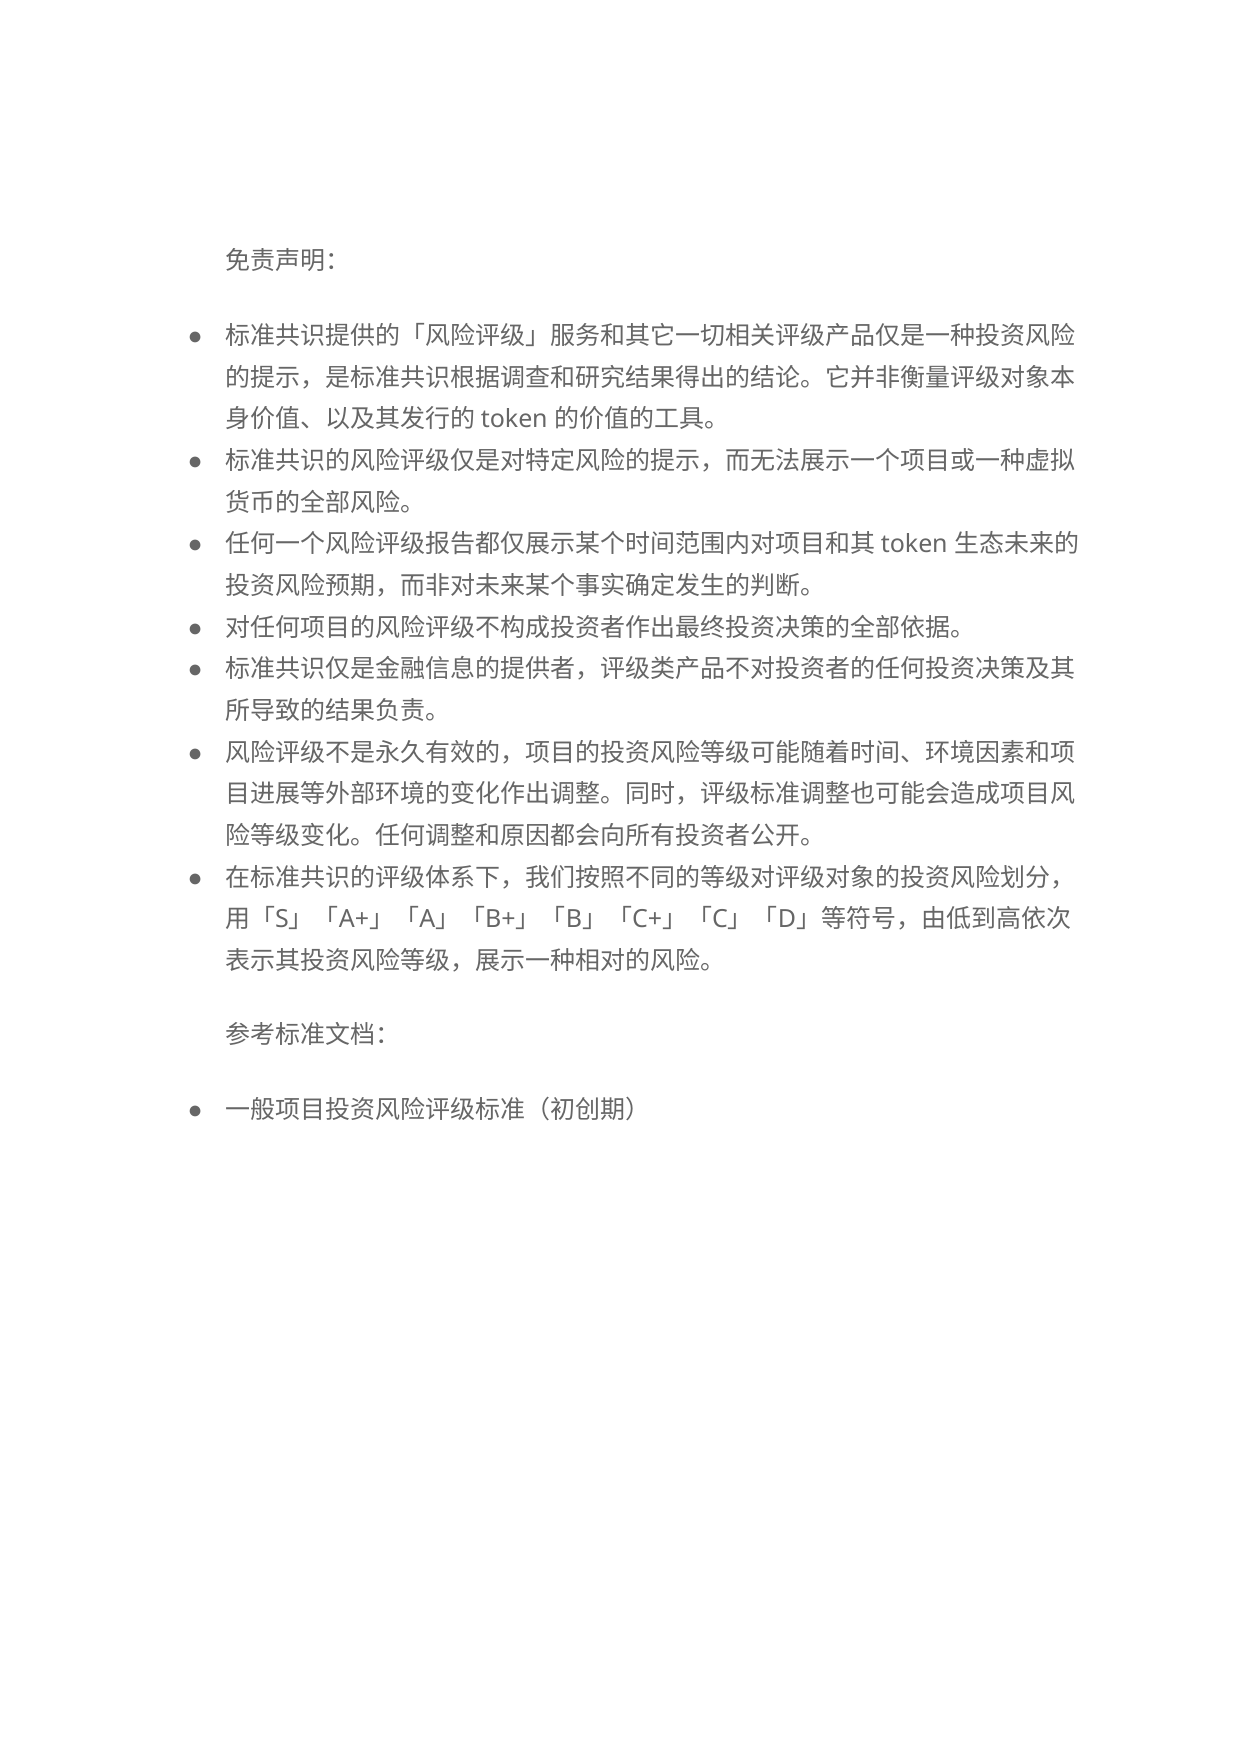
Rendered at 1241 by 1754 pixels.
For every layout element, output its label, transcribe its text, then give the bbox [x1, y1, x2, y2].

list 对任何项目的风险评级不构成投资者作出最终投资决策的全部依据。 [187, 607, 1090, 643]
text 免责声明： [225, 241, 1090, 277]
list 一般项目投资风险评级标准（初创期） [187, 1090, 1090, 1126]
text 参考标准文档： [225, 1015, 1090, 1051]
list 标准共识的风险评级仅是对特定风险的提示，而无法展示一个项目或一种虚拟货币的全部风险。 [187, 440, 1090, 518]
list 在标准共识的评级体系下，我们按照不同的等级对评级对象的投资风险划分，用「S」「A+」「A」「B+」「B」「C+」「C」「D」等符号，由低到高依次表示其投资风险等级，展示一种相对的风险。 [187, 857, 1090, 977]
list 标准共识仅是金融信息的提供者，评级类产品不对投资者的任何投资决策及其所导致的结果负责。 [187, 649, 1090, 727]
list 标准共识提供的「风险评级」服务和其它一切相关评级产品仅是一种投资风险的提示，是标准共识根据调查和研究结果得出的结论。它并非衡量评级对象本身价值、以及其发行的 token 的价值的工具。 [187, 315, 1090, 435]
list 风险评级不是永久有效的，项目的投资风险等级可能随着时间、环境因素和项目进展等外部环境的变化作出调整。同时，评级标准调整也可能会造成项目风险等级变化。任何调整和原因都会向所有投资者公开。 [187, 732, 1090, 852]
list 任何一个风险评级报告都仅展示某个时间范围内对项目和其 token 生态未来的投资风险预期，而非对未来某个事实确定发生的判断。 [187, 524, 1090, 602]
